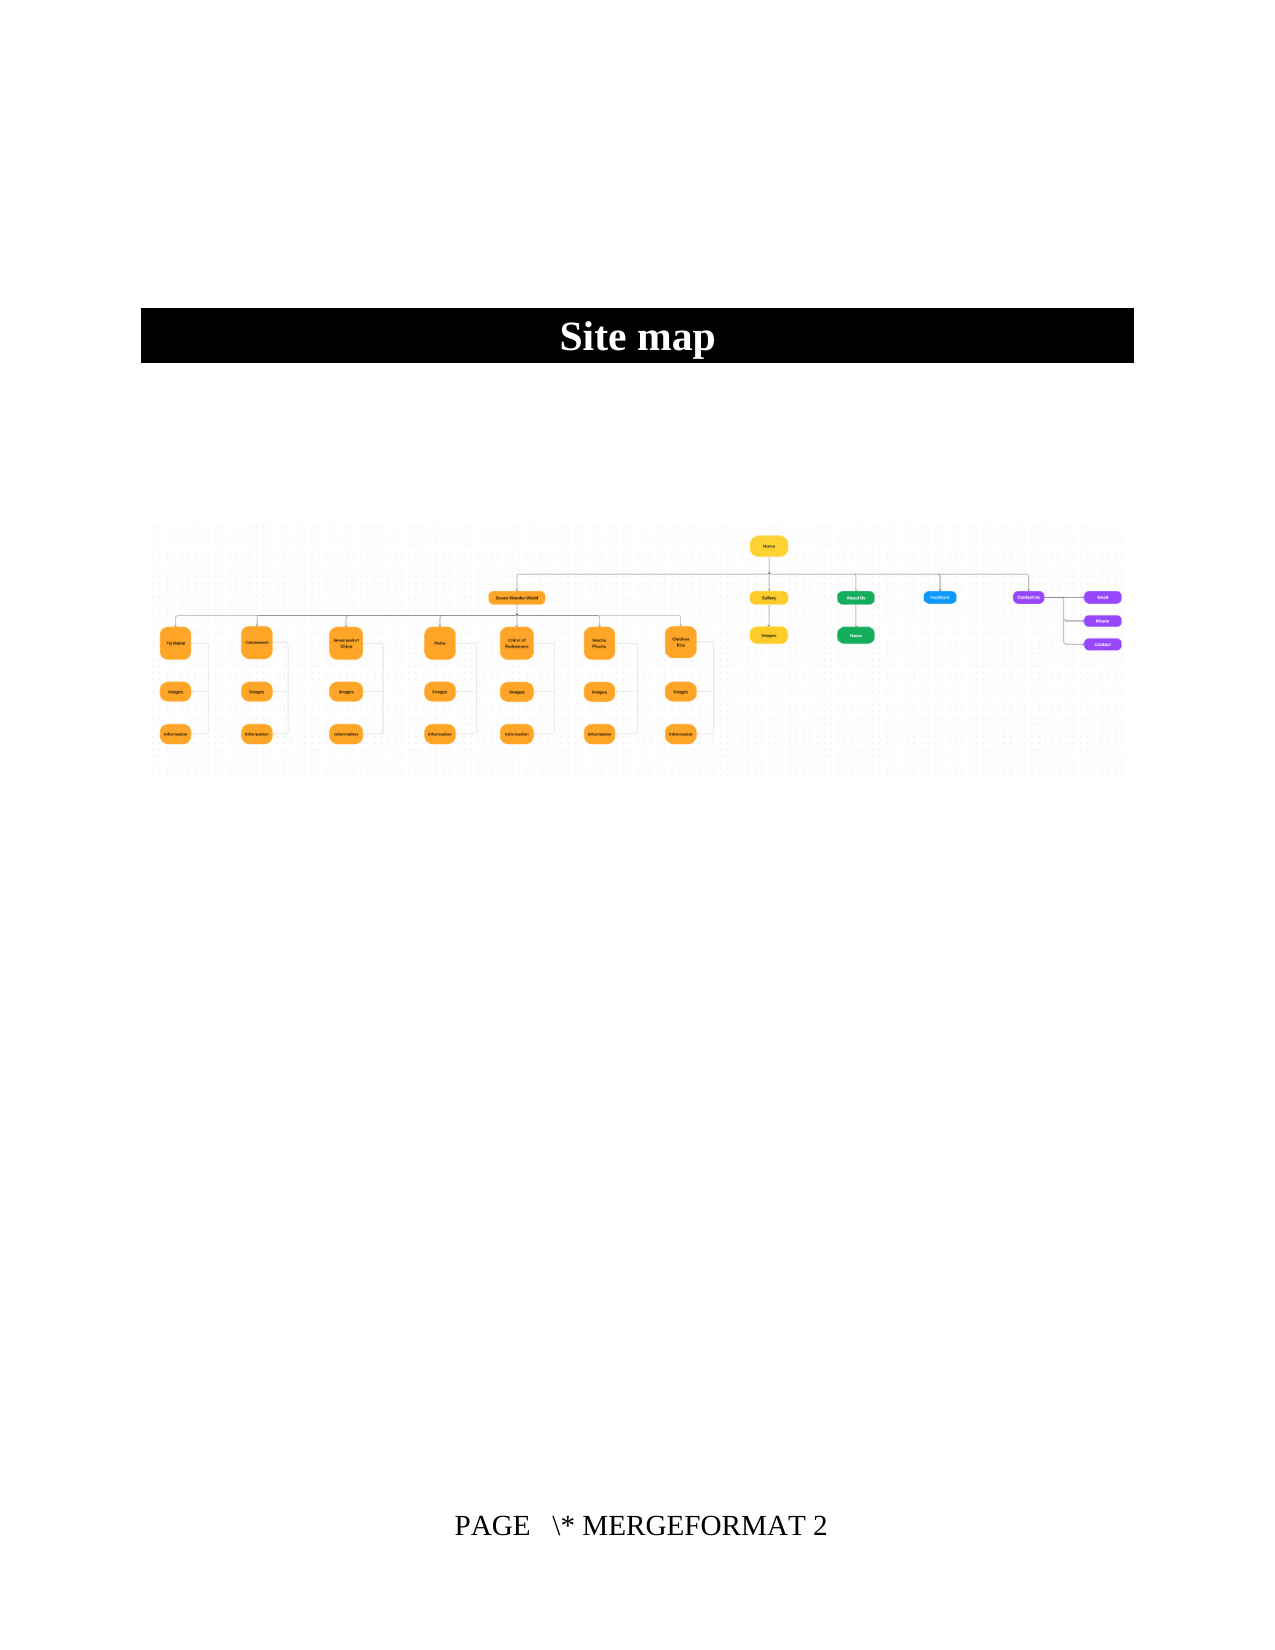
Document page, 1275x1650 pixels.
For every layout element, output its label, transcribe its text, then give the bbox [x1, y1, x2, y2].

picture [150, 524, 1125, 777]
subtitle Site map [142, 310, 1133, 362]
